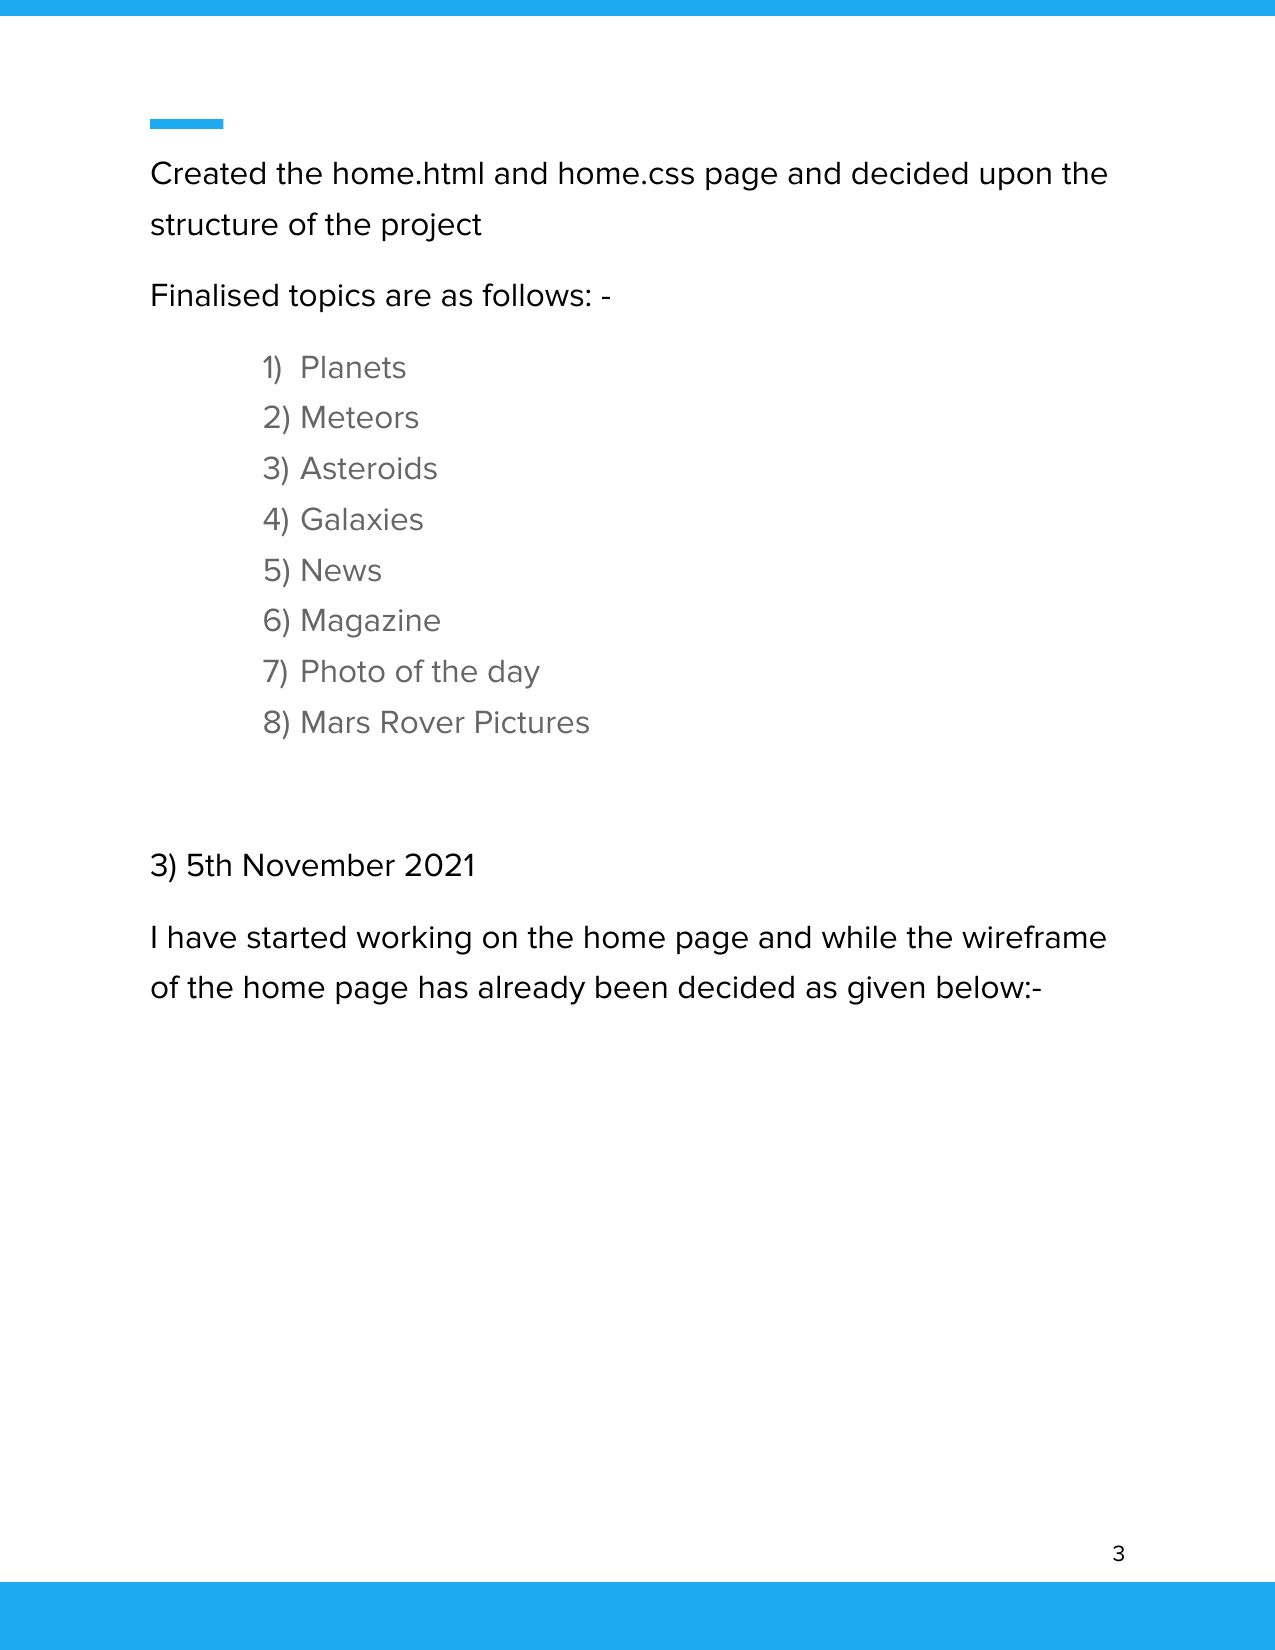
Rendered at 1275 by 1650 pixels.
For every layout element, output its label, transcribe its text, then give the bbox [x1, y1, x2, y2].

picture [0, 1582, 1275, 1650]
list Mars Rover Pictures [262, 703, 1125, 743]
text I have started working on the home page and while the wireframe of the home page has already been decided as given below:- [150, 917, 1125, 1009]
list Galaxies [262, 500, 1125, 540]
list News [262, 551, 1125, 591]
text 3) 5th November 2021 [150, 846, 1125, 886]
list Photo of the day [262, 652, 1125, 693]
text Finalised topics are as follows: - [150, 276, 1125, 317]
picture [0, 0, 1275, 16]
list Meteors [262, 398, 1125, 439]
picture [150, 119, 224, 129]
text Created the home.html and home.css page and decided upon the structure of the project [150, 154, 1125, 245]
list Magazine [262, 601, 1125, 642]
list Asteroids [262, 449, 1125, 490]
list Planets [262, 348, 1125, 388]
